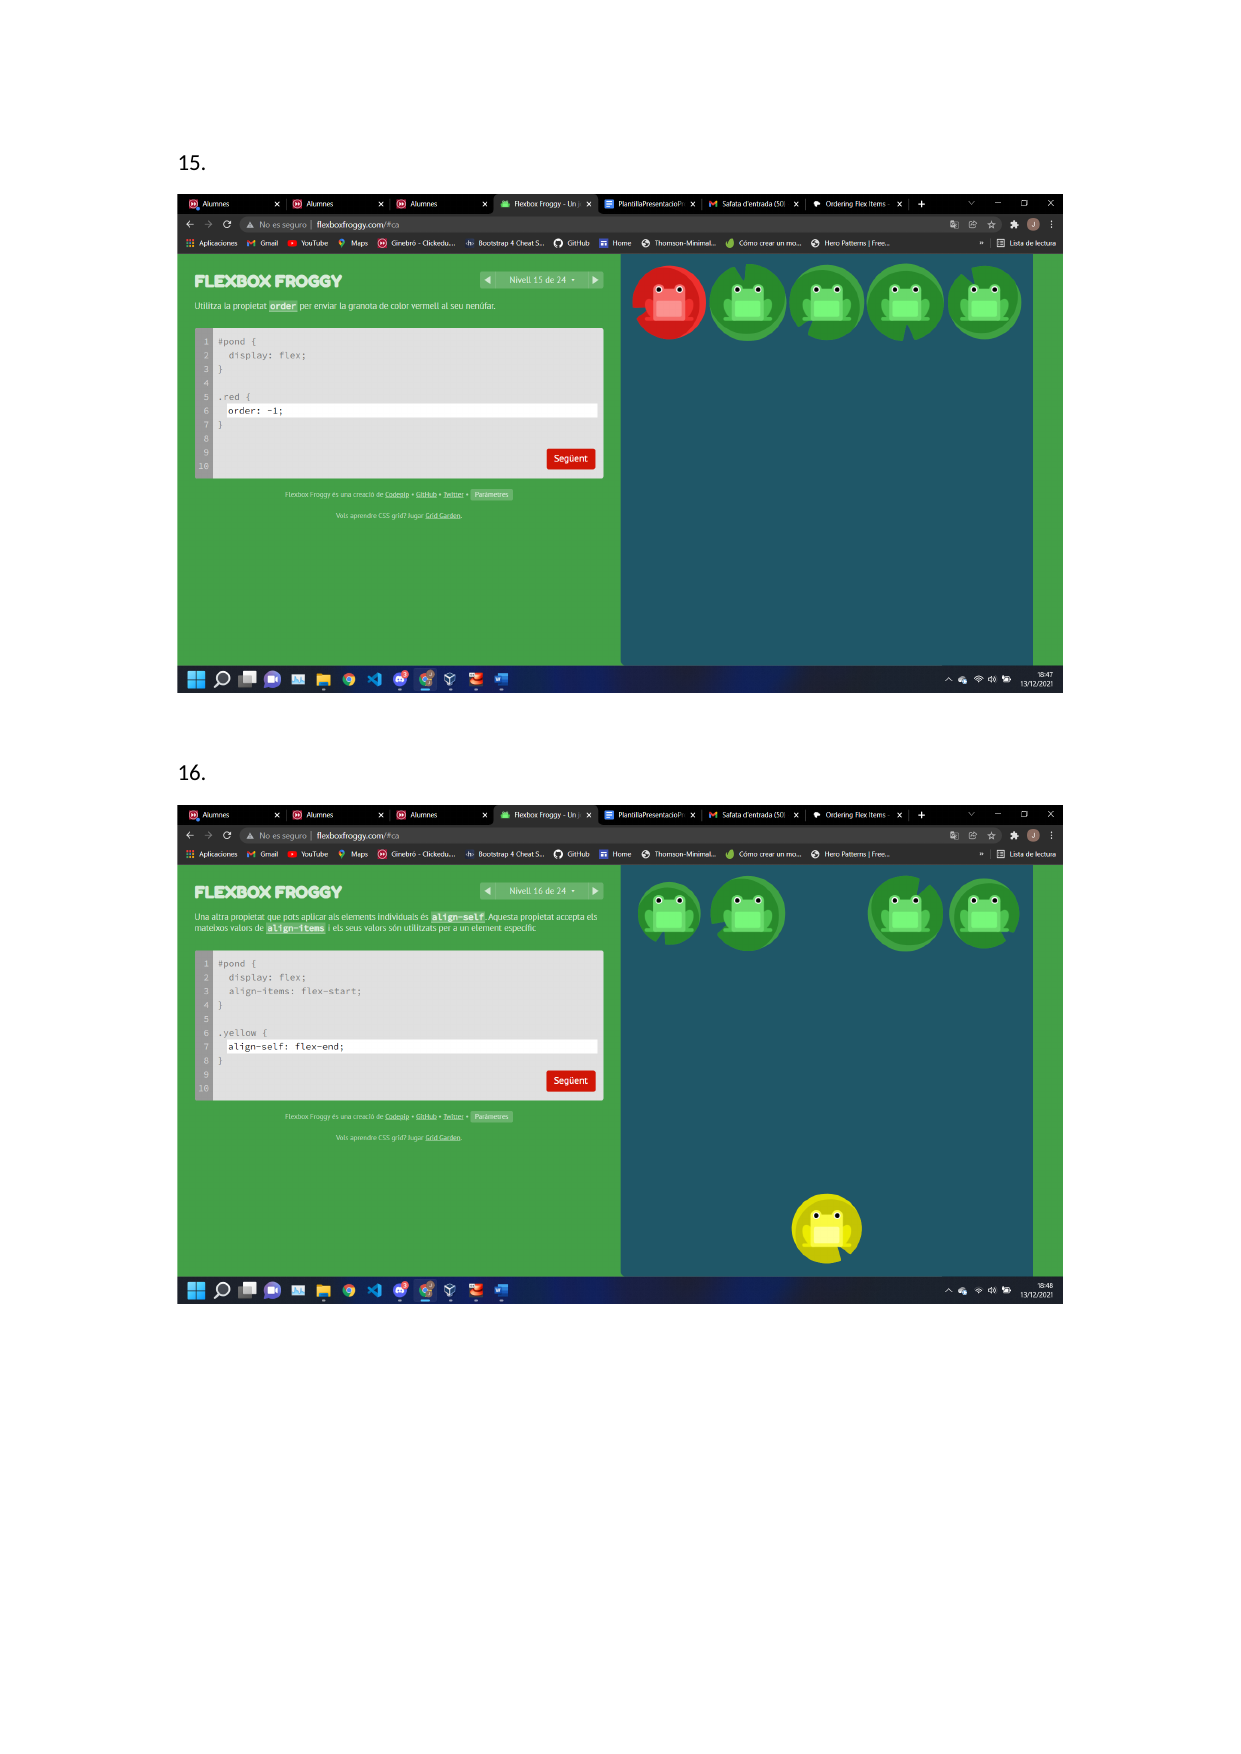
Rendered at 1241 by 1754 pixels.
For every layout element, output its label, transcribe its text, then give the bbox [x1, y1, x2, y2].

text 16. [177, 758, 1063, 787]
picture [177, 194, 1063, 693]
text 15. [177, 148, 1063, 176]
picture [177, 805, 1063, 1304]
